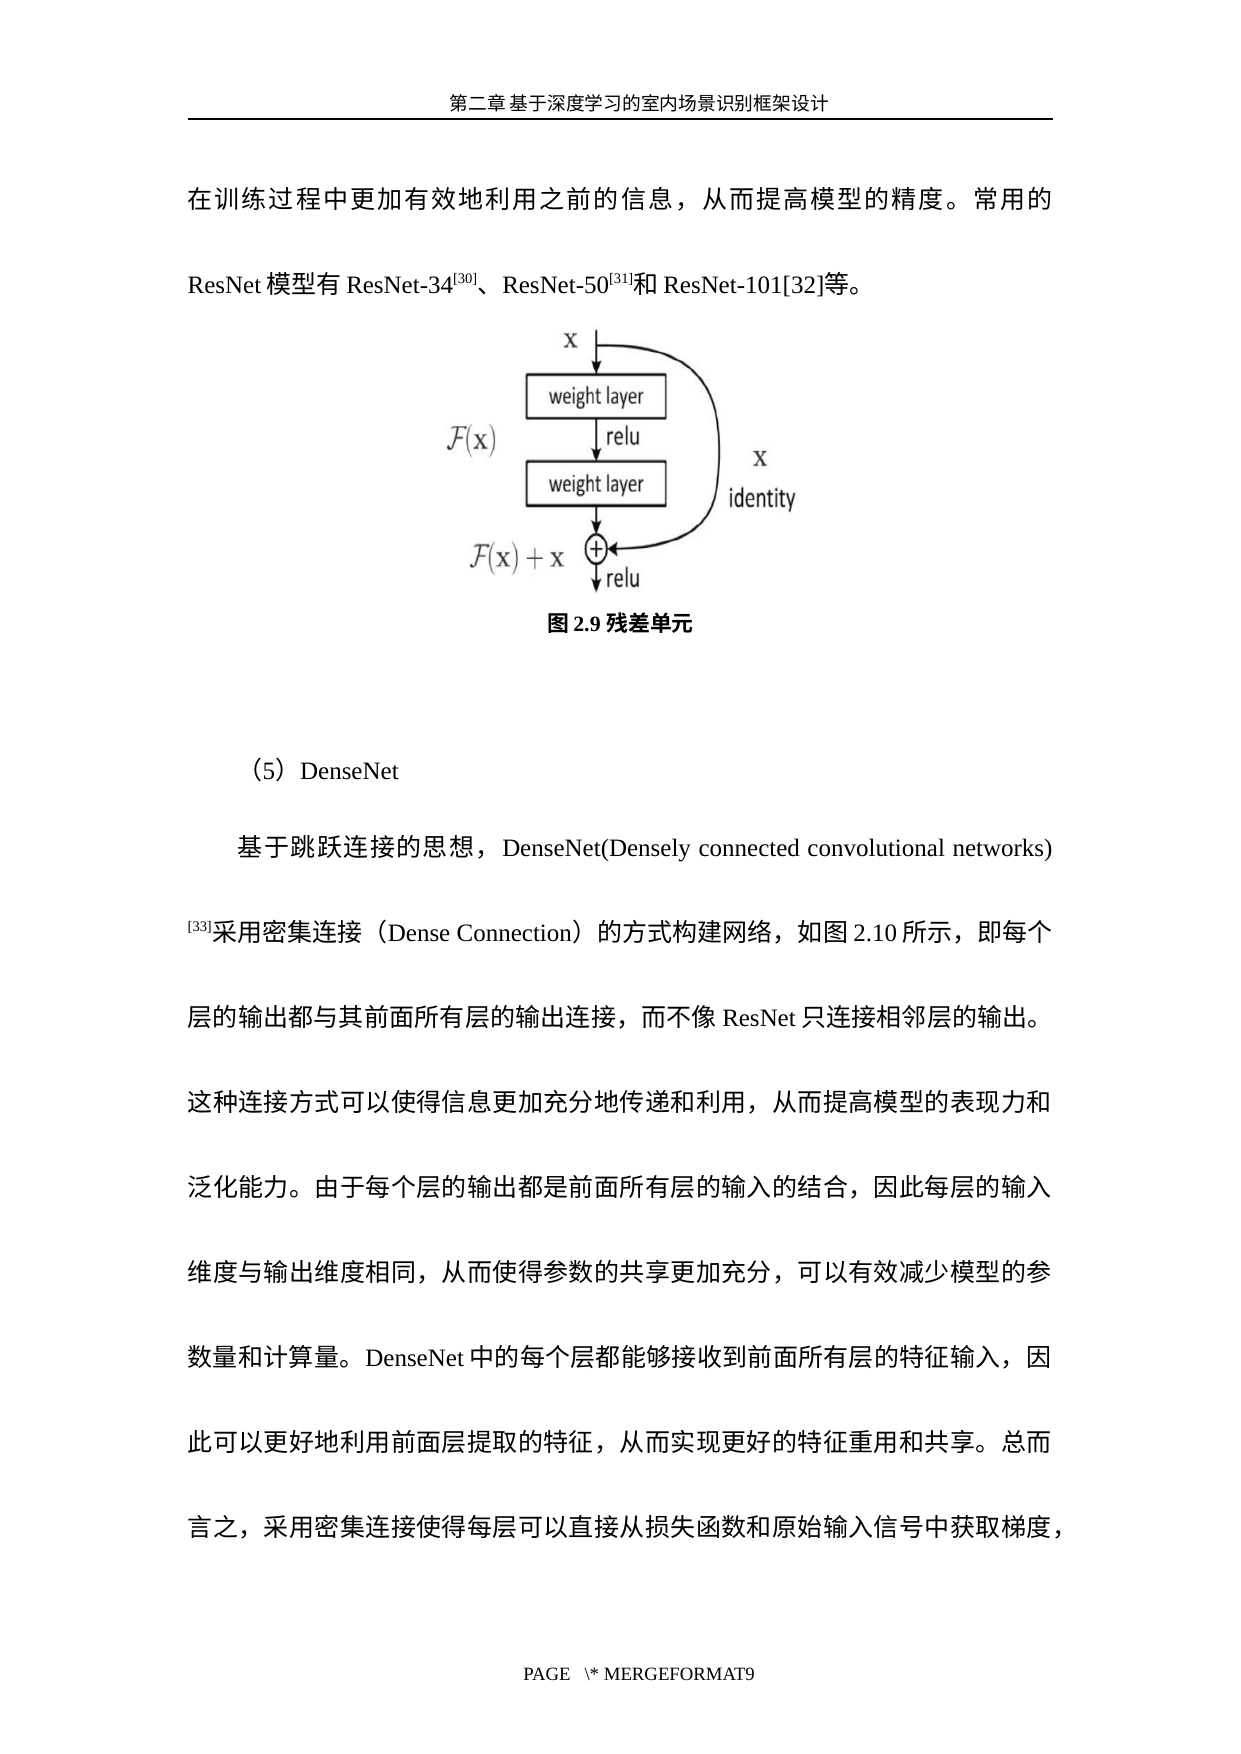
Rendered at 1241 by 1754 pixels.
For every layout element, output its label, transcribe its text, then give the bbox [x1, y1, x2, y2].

text 图2.9 残差单元 [187, 604, 1053, 638]
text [187, 812, 1053, 1559]
text （5）DenseNet [187, 735, 1053, 803]
picture [441, 325, 799, 595]
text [187, 164, 1053, 317]
